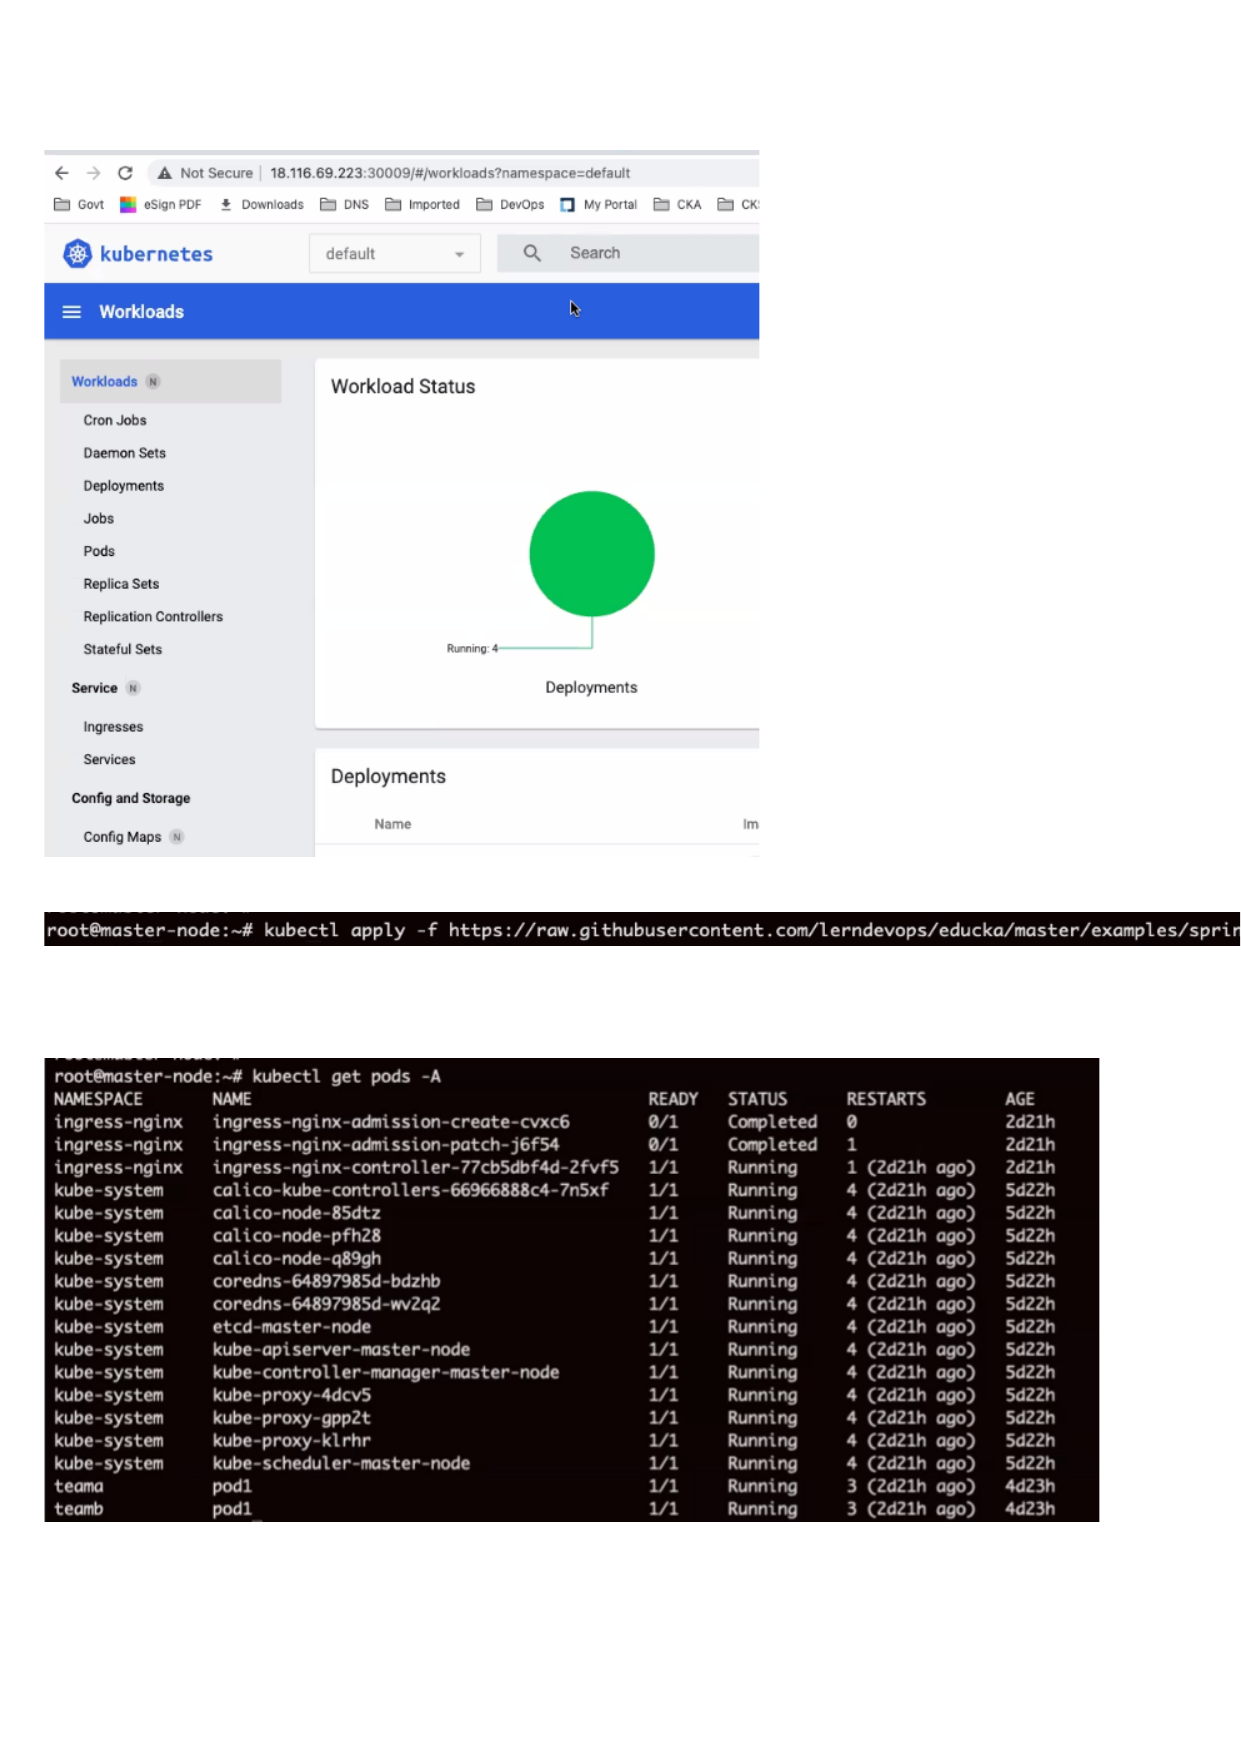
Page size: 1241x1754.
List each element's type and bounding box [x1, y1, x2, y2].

picture [44, 150, 760, 857]
picture [44, 1058, 1100, 1522]
picture [44, 912, 1241, 946]
